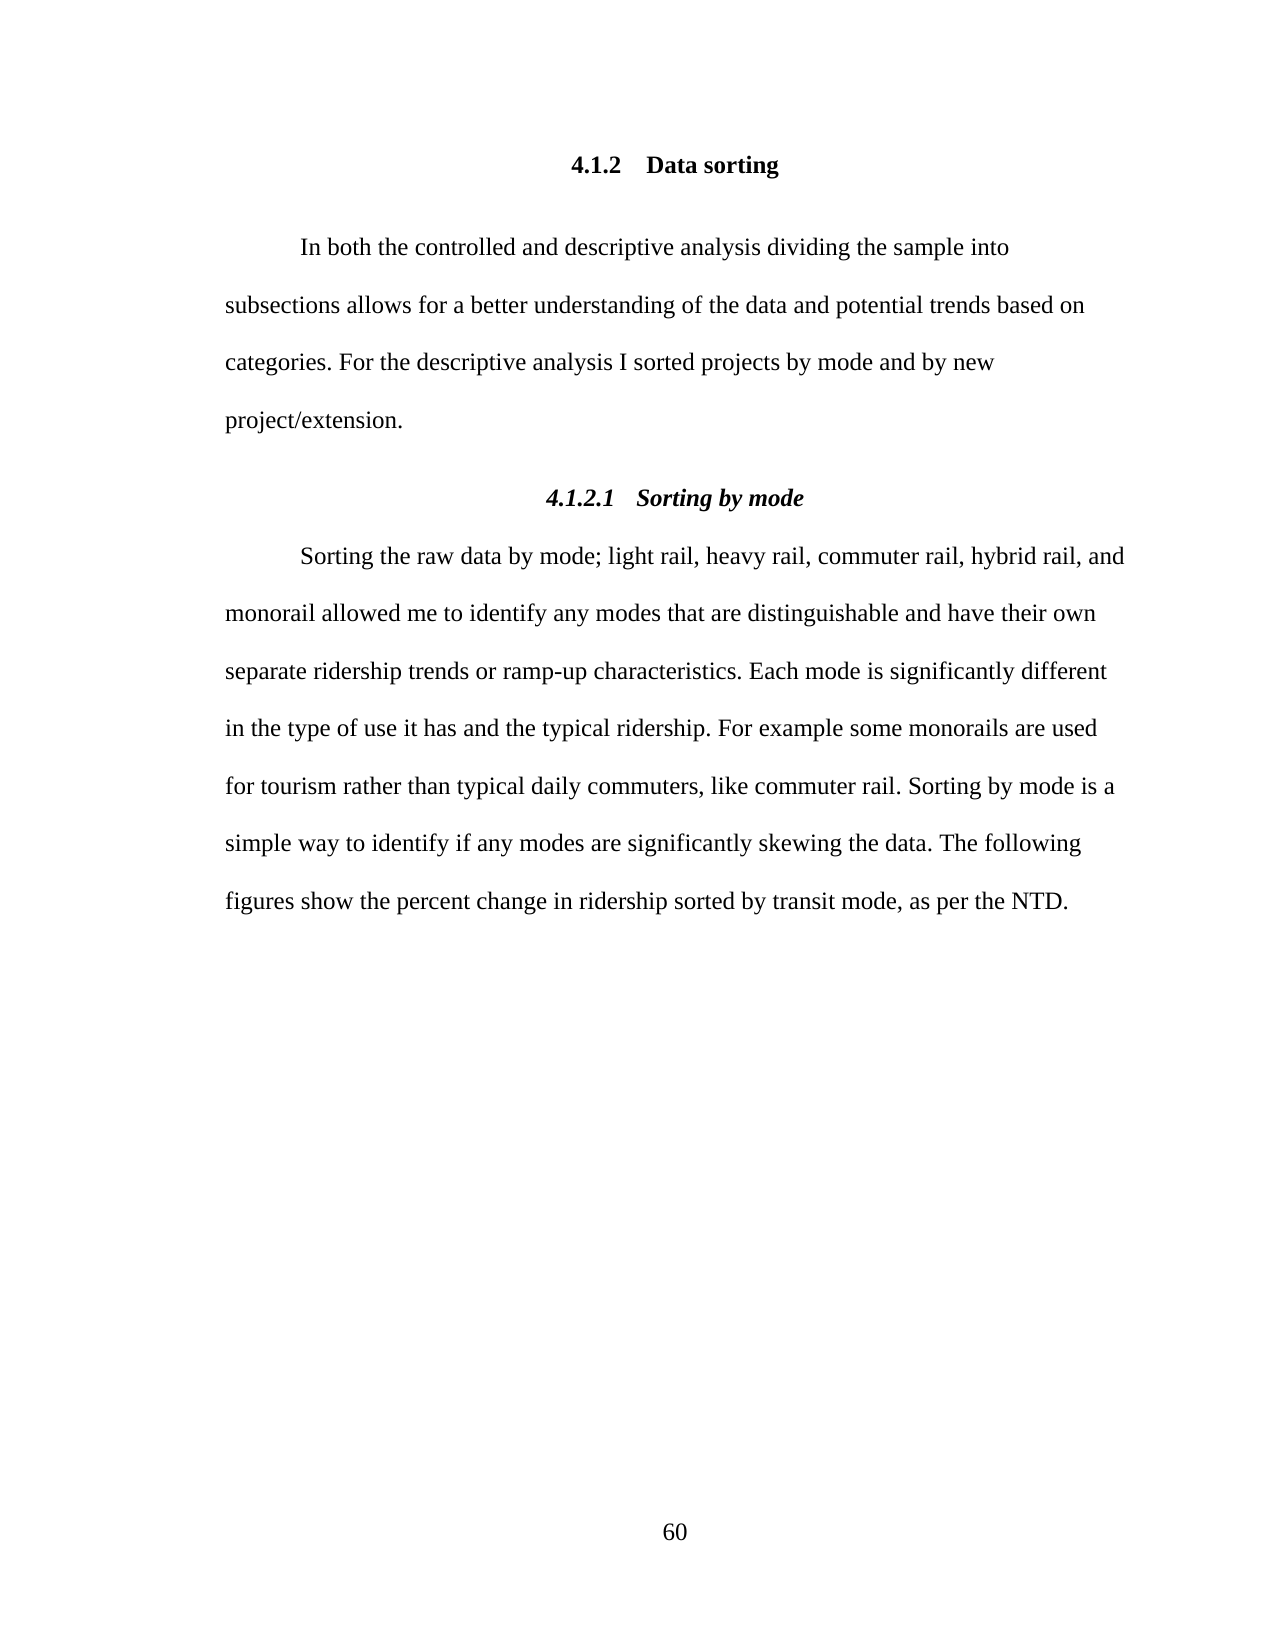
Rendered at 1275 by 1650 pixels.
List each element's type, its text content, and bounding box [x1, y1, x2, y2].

text In both the controlled and descriptive analysis dividing the sample into subsections allows for a better understanding of the data and potential trends based on categories. For the descriptive analysis I sorted projects by mode and by new project/extension. [225, 232, 1125, 434]
subtitle Data sorting [225, 150, 1125, 179]
text Sorting the raw data by mode; light rail, heavy rail, commuter rail, hybrid rail, and monorail allowed me to identify any modes that are distinguishable and have their own separate ridership trends or ramp-up characteristics. Each mode is significantly different in the type of use it has and the typical ridership. For example some monorails are used for tourism rather than typical daily commuters, like commuter rail. Sorting by mode is a simple way to identify if any modes are significantly skewing the data. The following figures show the percent change in ridership sorted by transit mode, as per the NTD. [225, 541, 1125, 914]
subtitle Sorting by mode [225, 483, 1125, 512]
